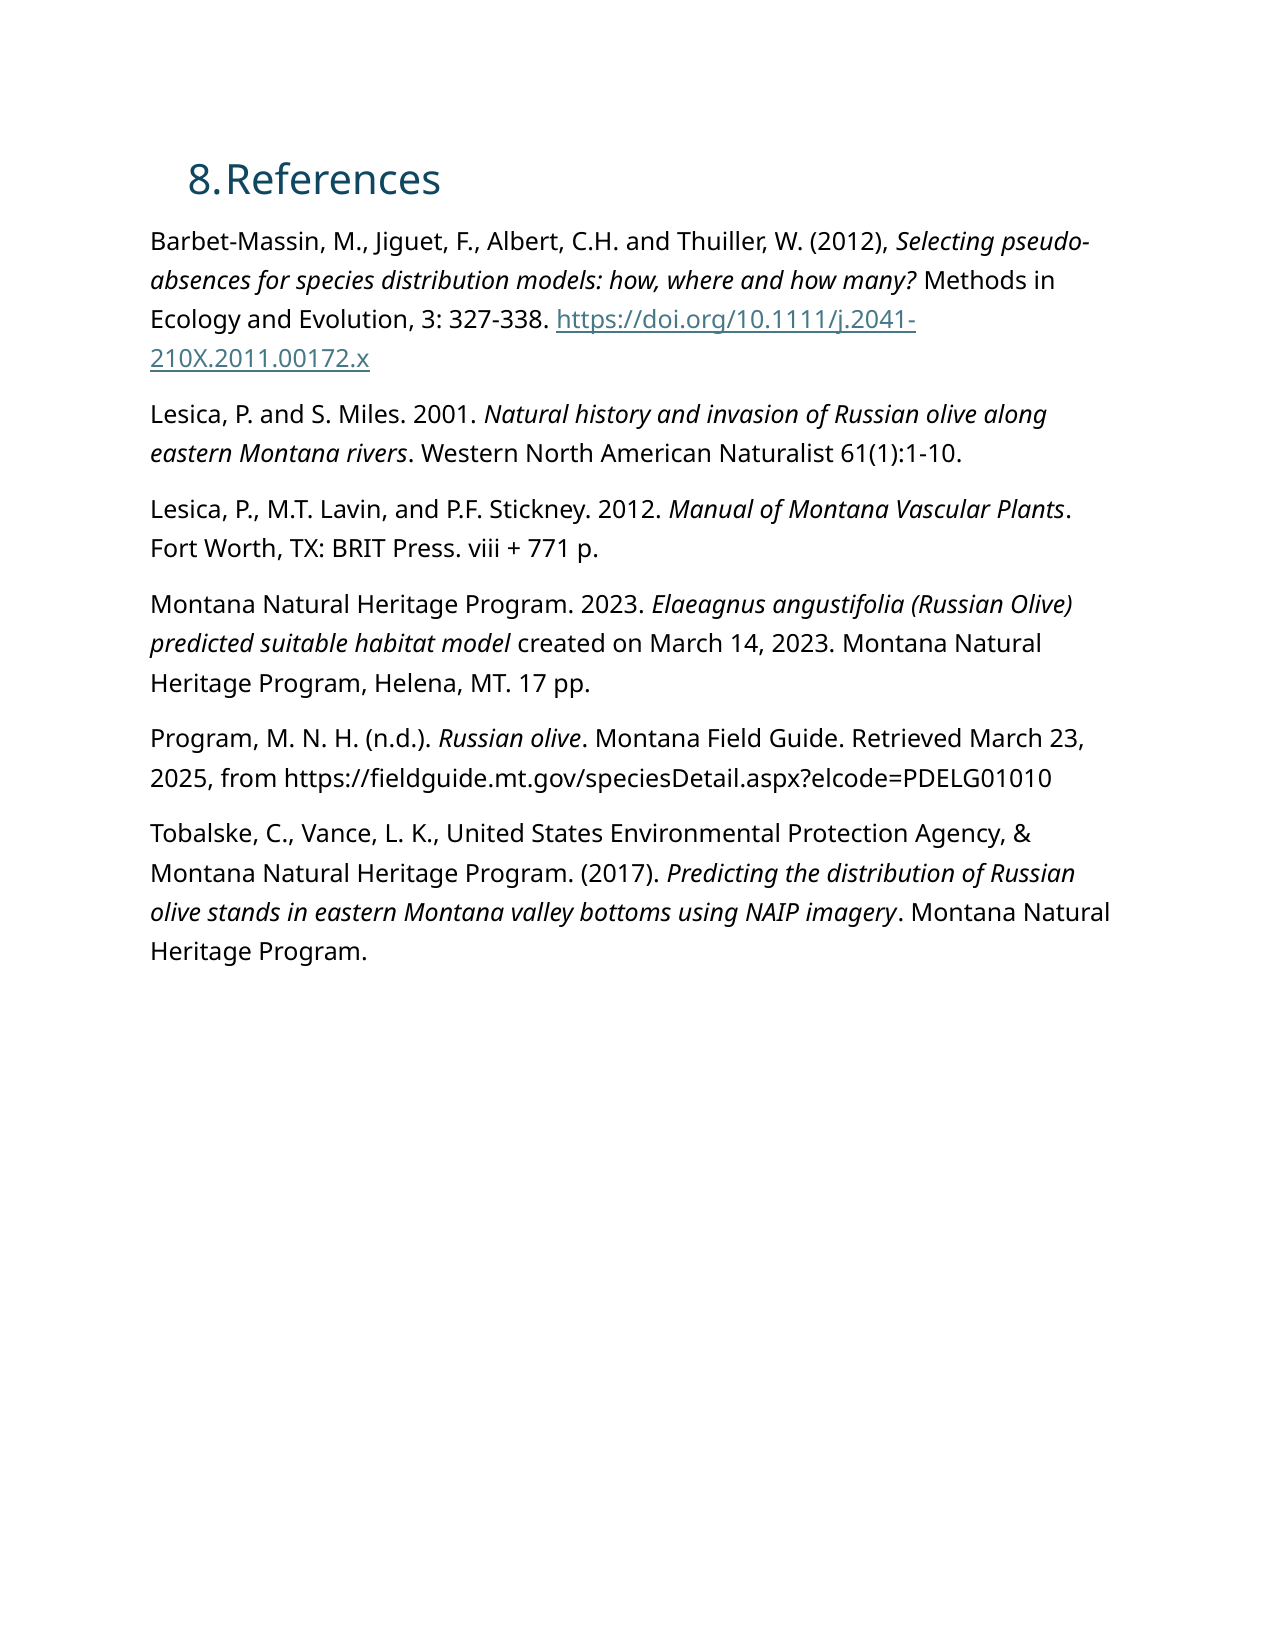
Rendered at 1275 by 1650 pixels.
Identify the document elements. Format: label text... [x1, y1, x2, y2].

text Lesica, P. and S. Miles. 2001. Natural history and invasion of Russian olive along eastern Montana rivers. Western North American Naturalist 61(1):1-10. [150, 397, 1125, 470]
text Lesica, P., M.T. Lavin, and P.F. Stickney. 2012. Manual of Montana Vascular Plants. Fort Worth, TX: BRIT Press. viii + 771 p. [150, 492, 1125, 565]
text Barbet-Massin, M., Jiguet, F., Albert, C.H. and Thuiller, W. (2012), Selecting pseudo-absences for species distribution models: how, where and how many? Methods in Ecology and Evolution, 3: 327-338. https://doi.org/10.1111/j.2041-210X.2011.00172.x [150, 223, 1125, 375]
text Tobalske, C., Vance, L. K., United States Environmental Protection Agency, & Montana Natural Heritage Program. (2017). Predicting the distribution of Russian olive stands in eastern Montana valley bottoms using NAIP imagery. Montana Natural Heritage Program. [150, 816, 1125, 968]
text Montana Natural Heritage Program. 2023. Elaeagnus angustifolia (Russian Olive) predicted suitable habitat model created on March 14, 2023. Montana Natural Heritage Program, Helena, MT. 17 pp. [150, 587, 1125, 699]
text Program, M. N. H. (n.d.). Russian olive. Montana Field Guide. Retrieved March 23, 2025, from https://fieldguide.mt.gov/speciesDetail.aspx?elcode=PDELG01010 [150, 721, 1125, 794]
subtitle References [187, 150, 1125, 207]
